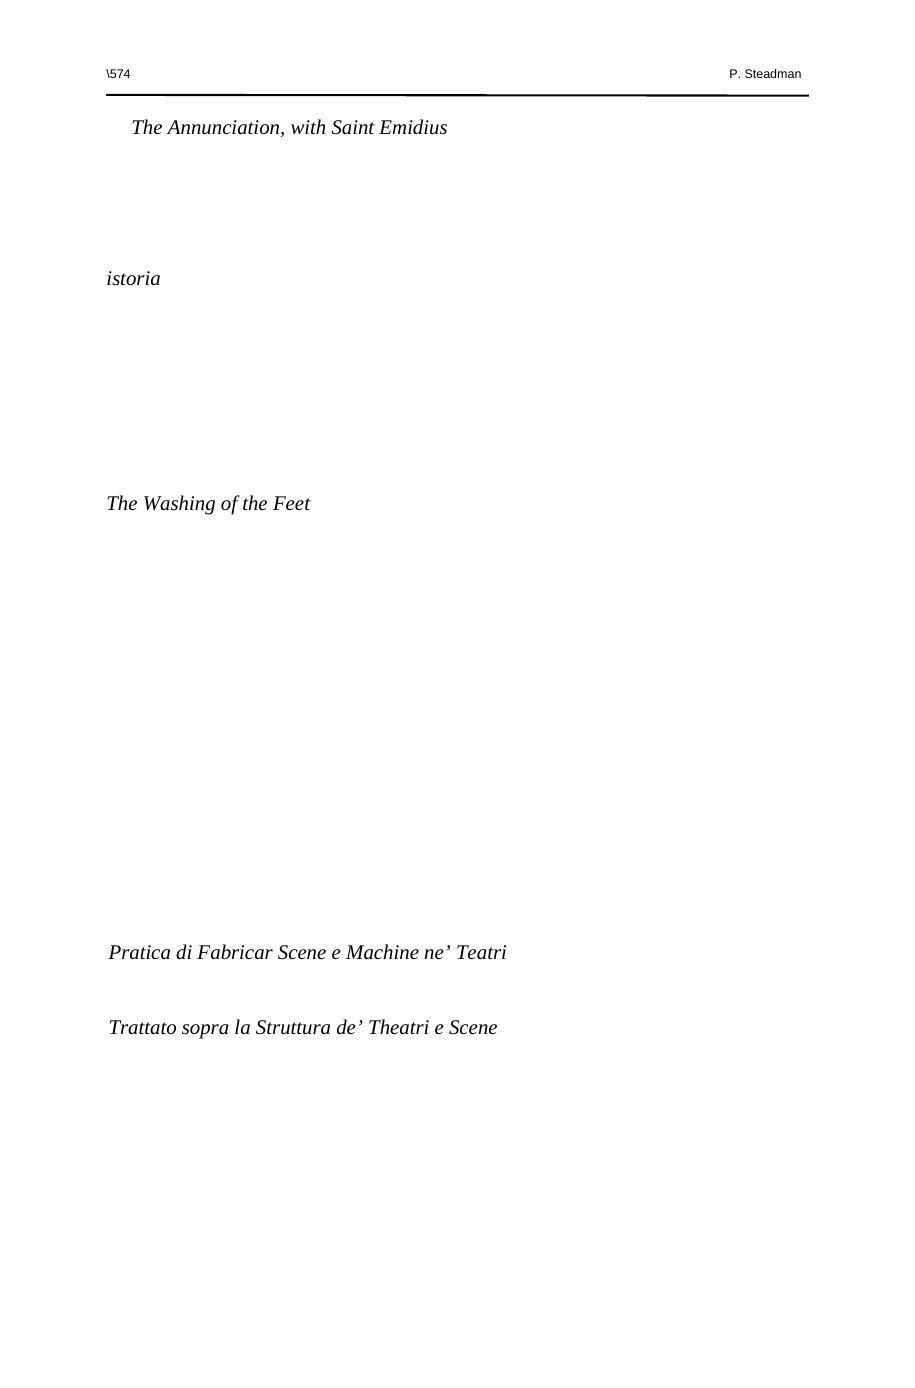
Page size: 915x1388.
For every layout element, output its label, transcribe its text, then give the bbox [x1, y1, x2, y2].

text The Washing of the Feet [106, 491, 808, 514]
text istoria [106, 265, 808, 289]
text \574 P. Steadman [106, 67, 808, 81]
text Trattato sopra la Struttura de’ Theatri e Scene [108, 1015, 808, 1039]
text Pratica di Fabricar Scene e Machine ne’ Teatri [108, 940, 808, 964]
text The Annunciation, with Saint Emidius [131, 115, 808, 139]
